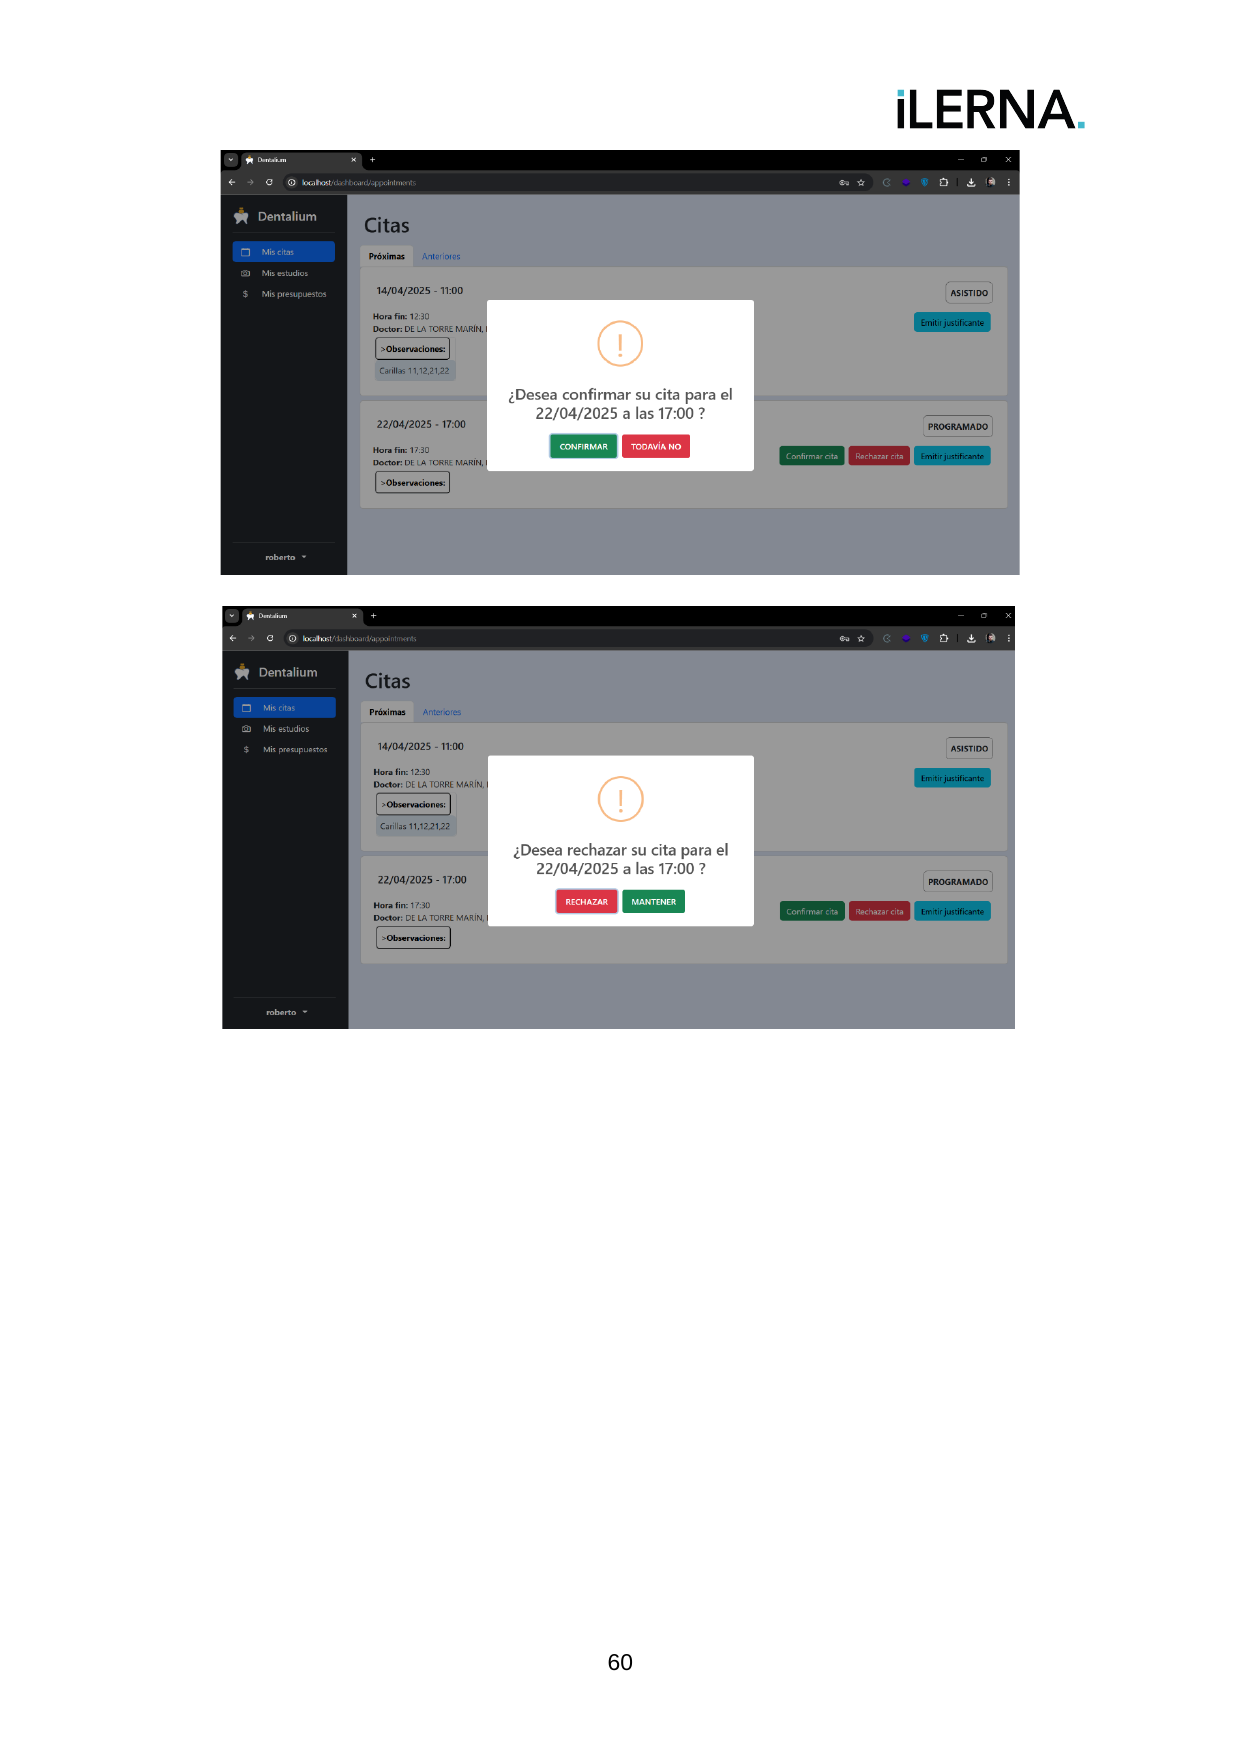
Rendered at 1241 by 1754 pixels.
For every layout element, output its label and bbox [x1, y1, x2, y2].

picture [220, 150, 1020, 575]
picture [221, 606, 1015, 1028]
picture [891, 87, 1091, 131]
